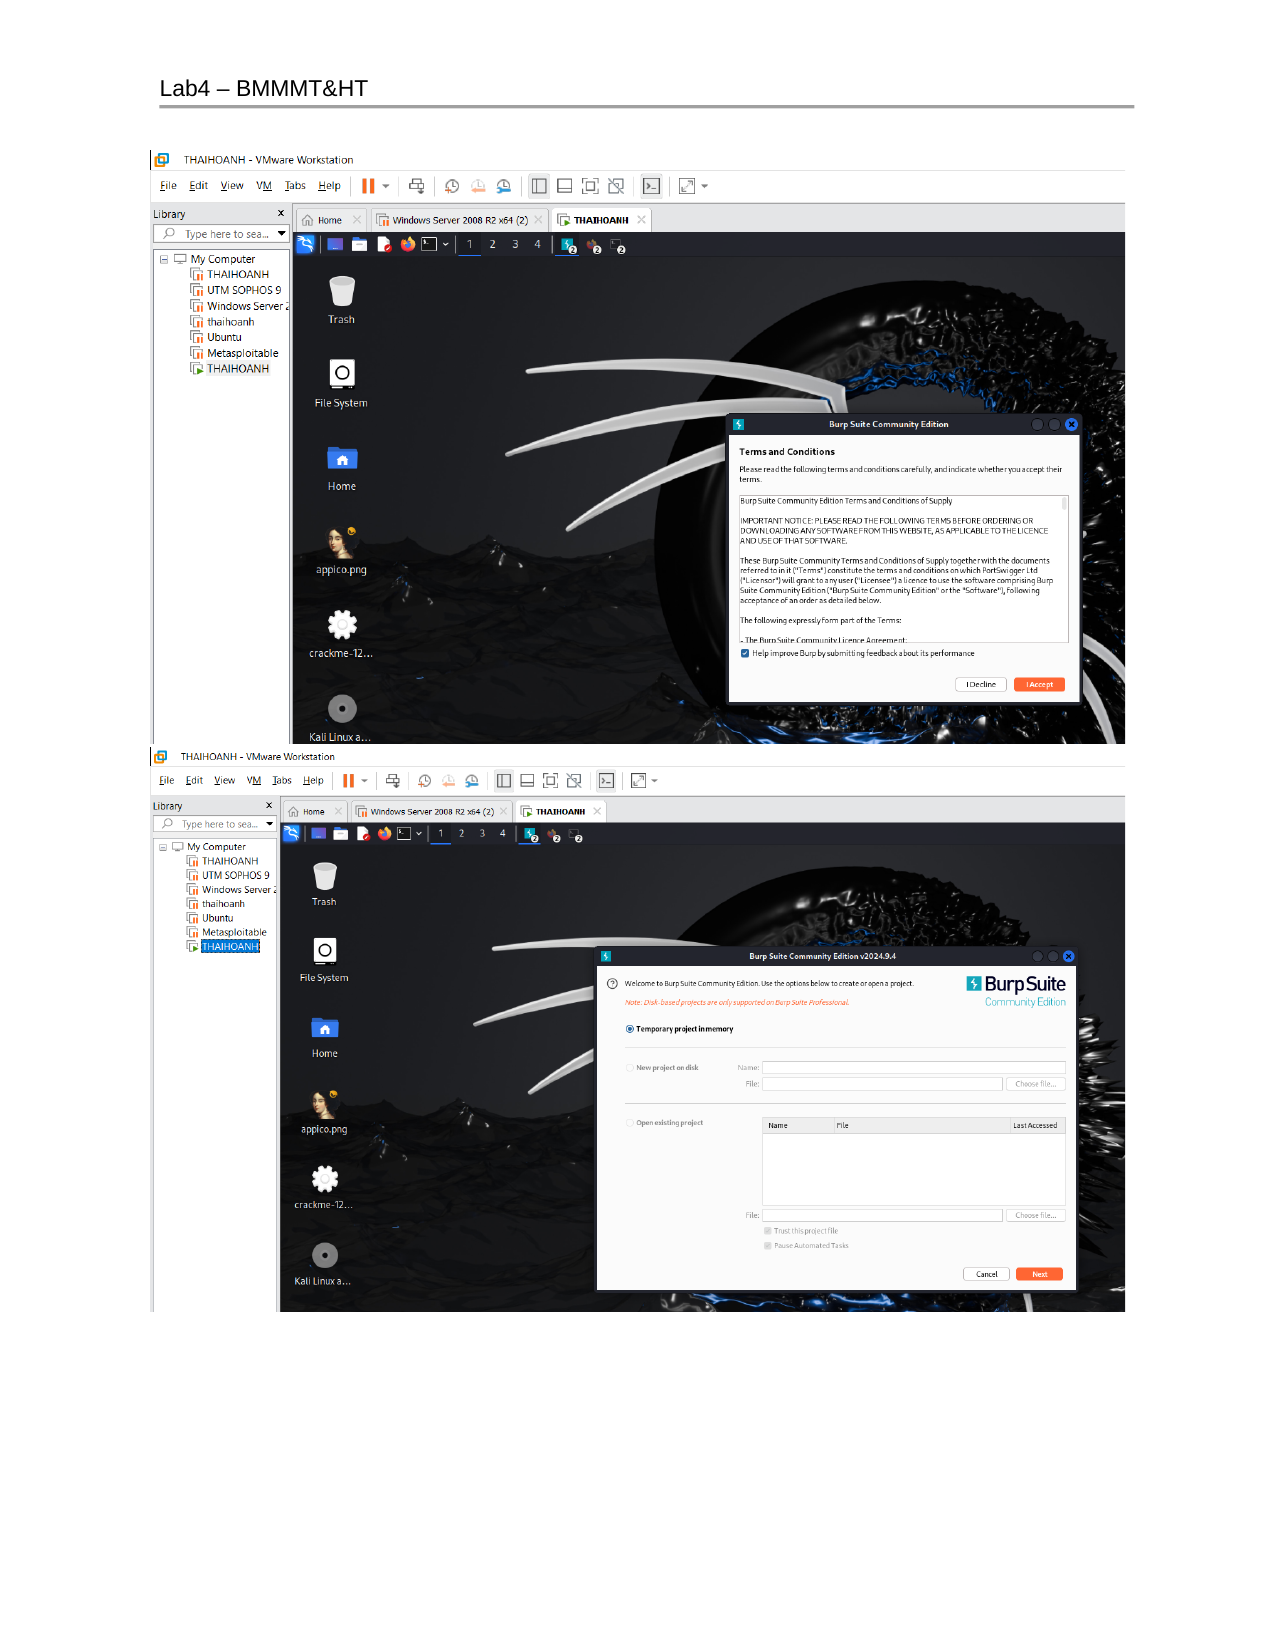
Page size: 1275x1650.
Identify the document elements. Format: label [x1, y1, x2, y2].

picture [150, 150, 1125, 744]
picture [150, 747, 1125, 1312]
